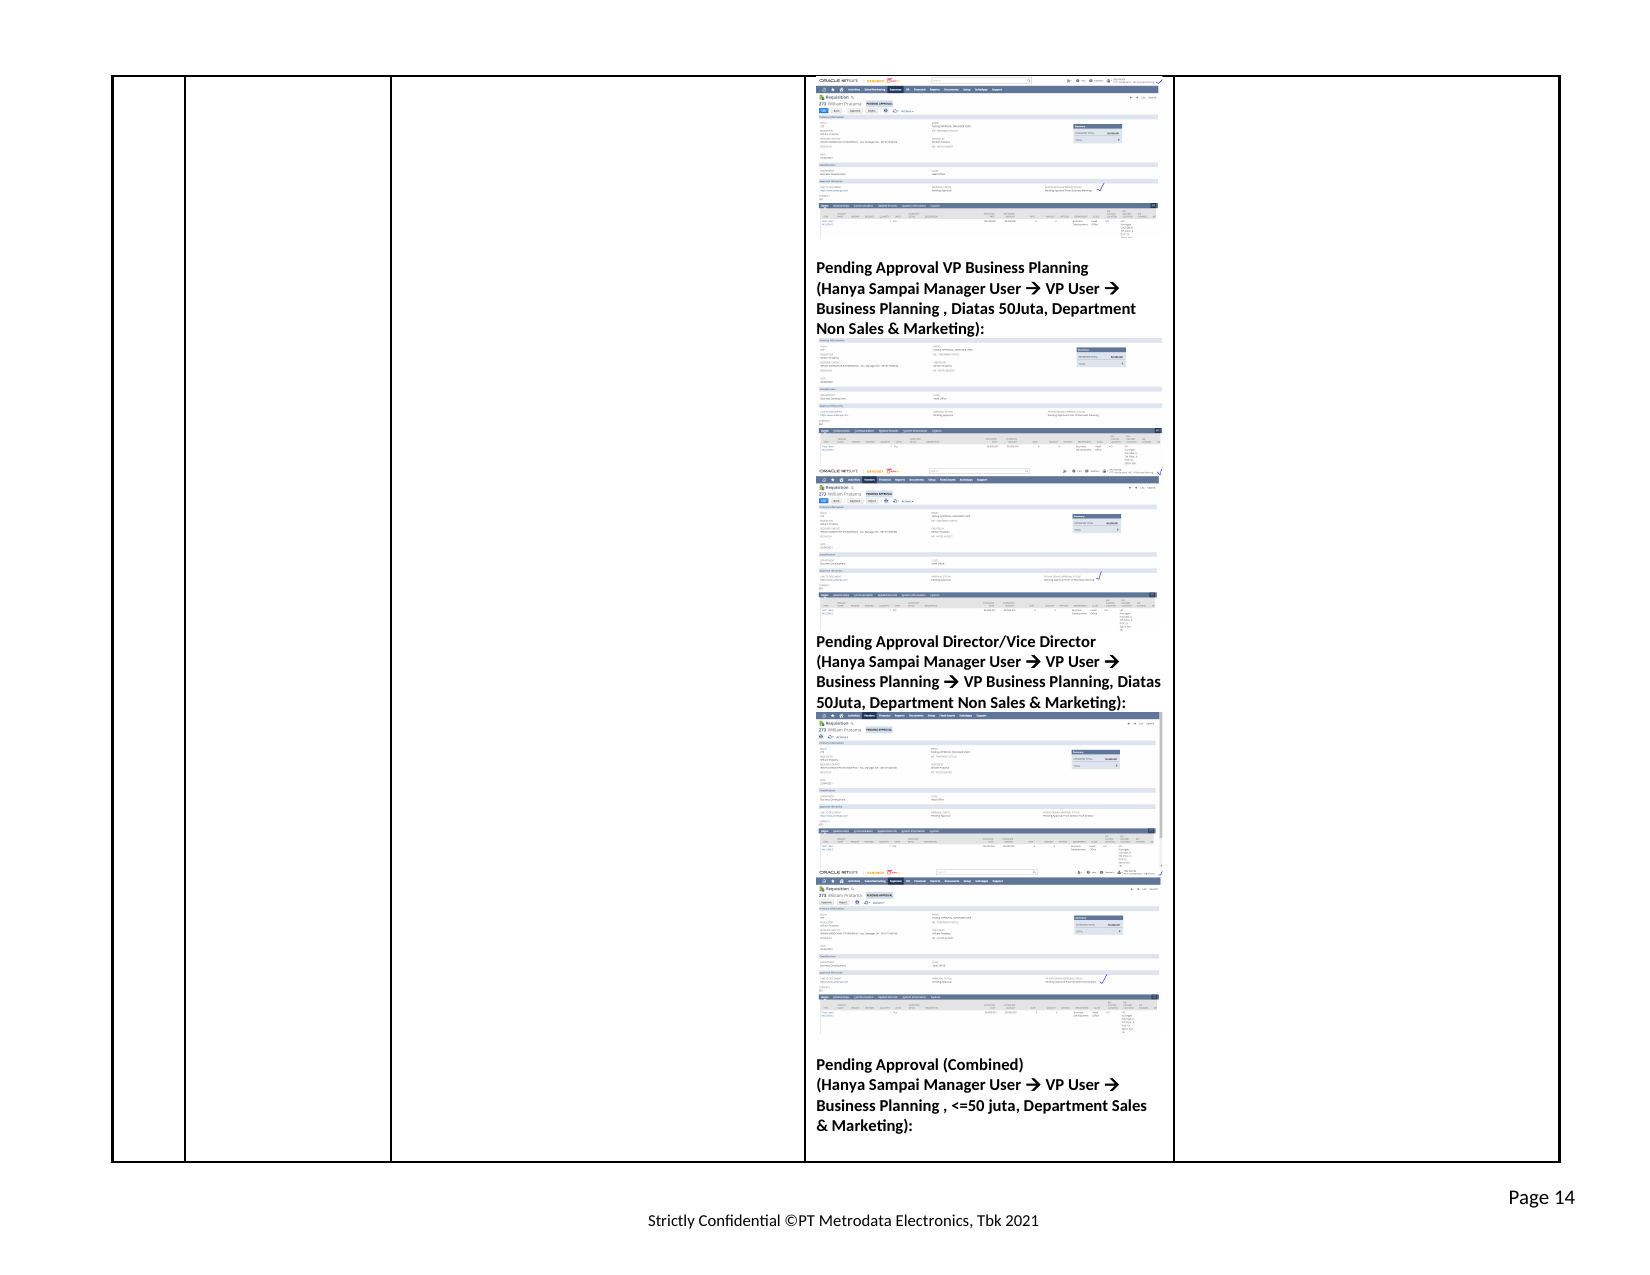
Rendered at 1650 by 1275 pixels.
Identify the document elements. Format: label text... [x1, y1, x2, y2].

picture [816, 712, 1163, 1034]
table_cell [392, 77, 804, 1161]
picture [816, 76, 1163, 238]
table_cell [1175, 77, 1558, 1161]
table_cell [186, 77, 390, 1161]
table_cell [806, 77, 1173, 1161]
picture [816, 338, 1163, 631]
table_cell 3 [114, 77, 184, 1161]
